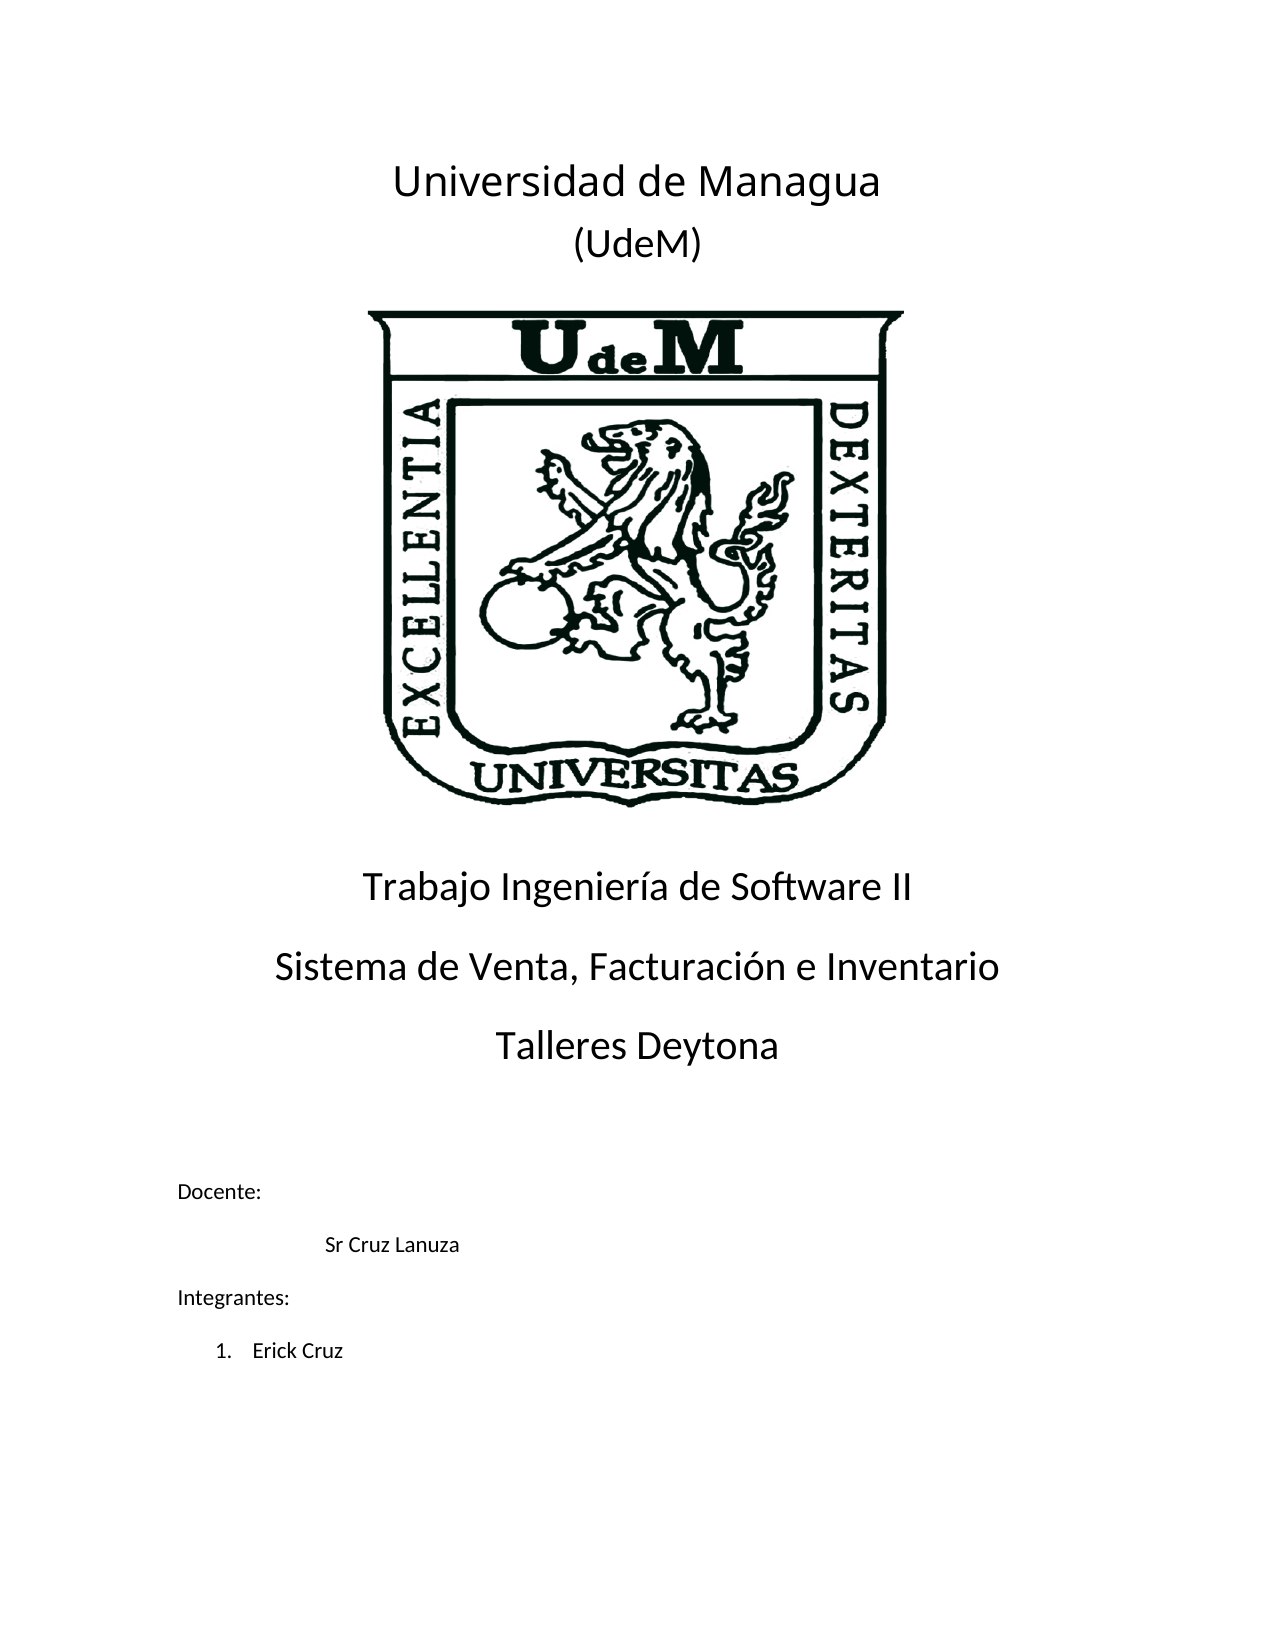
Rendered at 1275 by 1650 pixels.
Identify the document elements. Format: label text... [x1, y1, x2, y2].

text Trabajo Ingeniería de Software II [177, 860, 1098, 911]
subtitle Universidad de Managua [177, 152, 1098, 208]
list Erick Cruz [215, 1336, 1098, 1364]
text (UdeM) [177, 217, 1098, 268]
text Docente: [177, 1177, 1098, 1205]
text Integrantes: [177, 1283, 1098, 1311]
text Sistema de Venta, Facturación e Inventario [177, 939, 1098, 990]
picture [333, 296, 942, 836]
text Talleres Deytona [177, 1019, 1098, 1070]
text Sr Cruz Lanuza [177, 1230, 1098, 1258]
